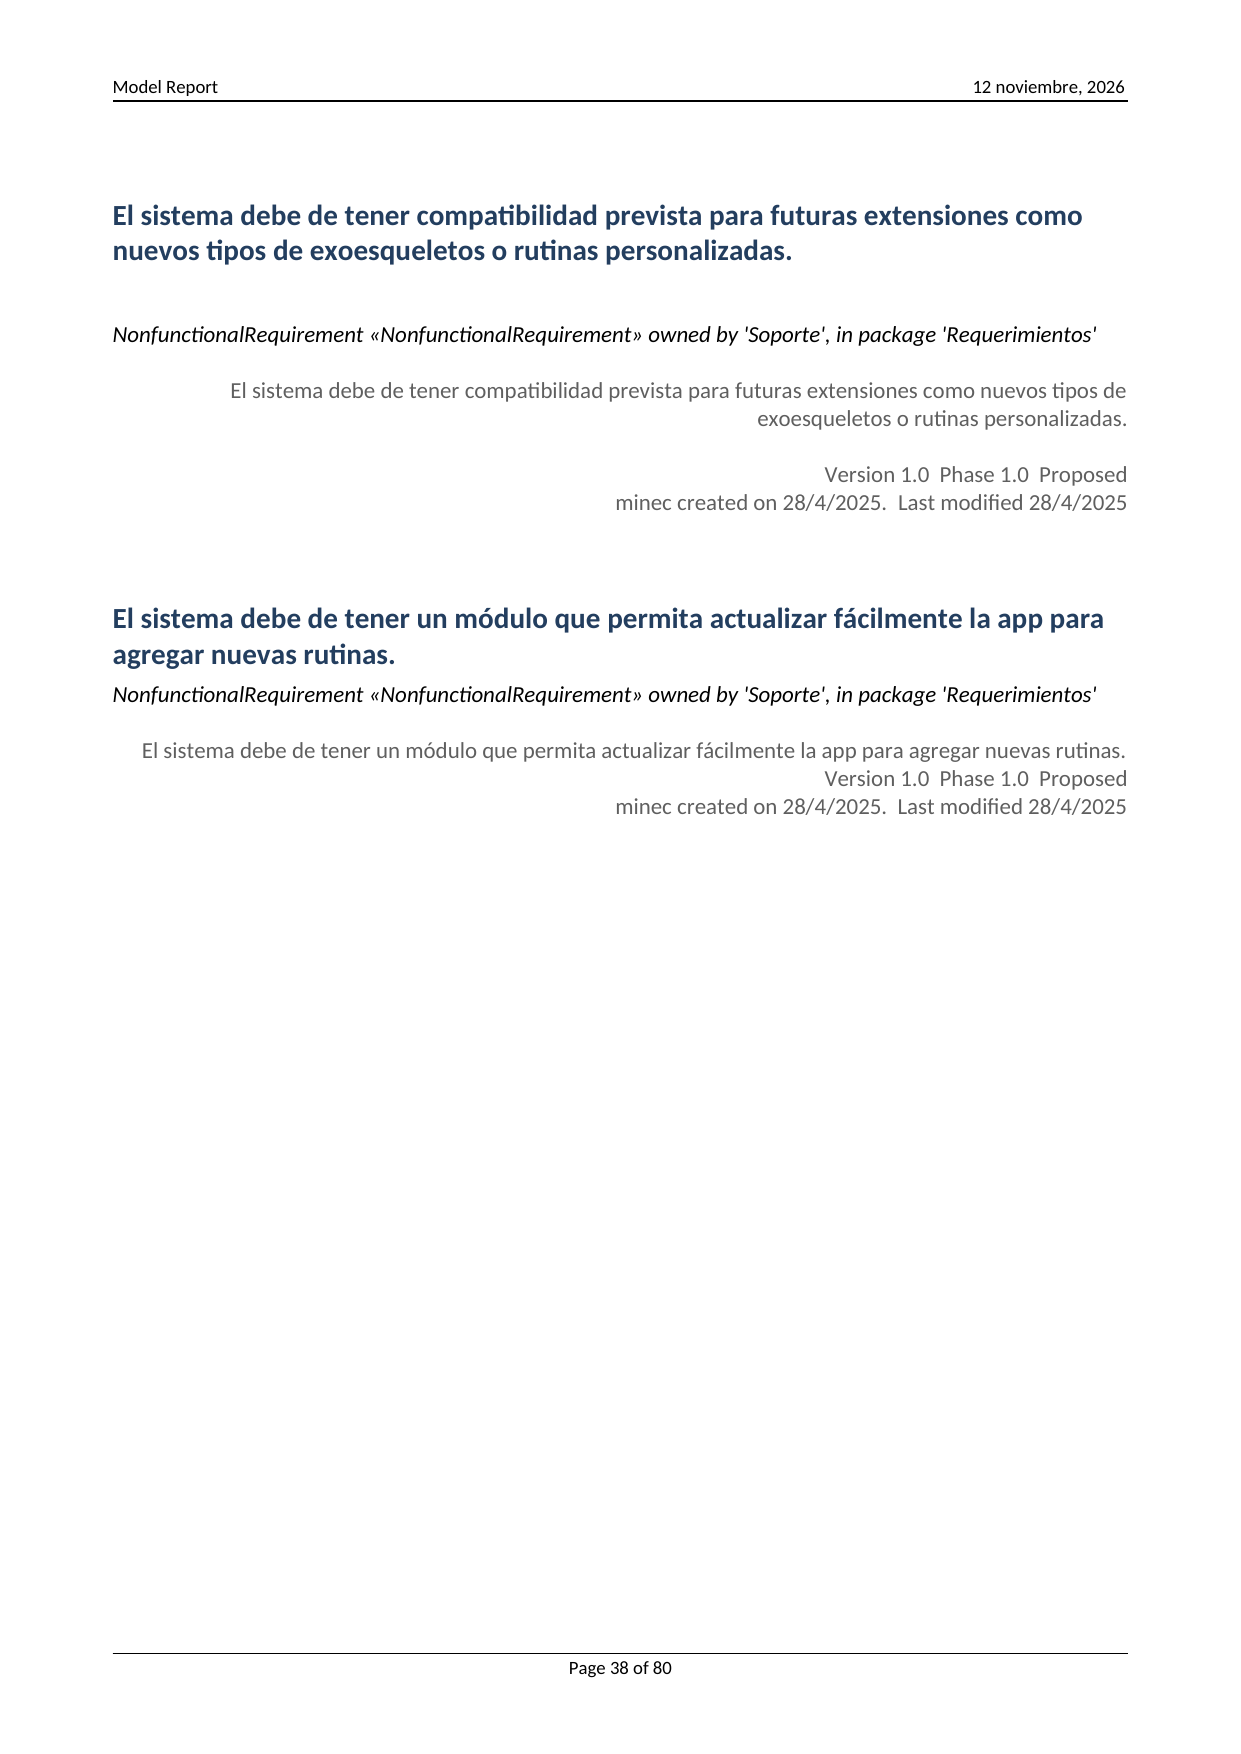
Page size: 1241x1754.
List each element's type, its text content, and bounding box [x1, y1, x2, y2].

text El sistema debe de tener un módulo que permita actualizar fácilmente la app para agregar nuevas rutinas. [112, 736, 1128, 764]
text minec created on 28/4/2025. Last modified 28/4/2025 [112, 488, 1128, 516]
text El sistema debe de tener compatibilidad prevista para futuras extensiones como nuevos tipos de exoesqueletos o rutinas personalizadas. [112, 376, 1128, 432]
text minec created on 28/4/2025. Last modified 28/4/2025 [112, 792, 1128, 820]
text NonfunctionalRequirement «NonfunctionalRequirement» owned by 'Soporte', in package 'Requerimientos' [112, 320, 1128, 348]
text NonfunctionalRequirement «NonfunctionalRequirement» owned by 'Soporte', in package 'Requerimientos' [112, 680, 1128, 708]
subtitle El sistema debe de tener compatibilidad prevista para futuras extensiones como nuevos tipos de exoesqueletos o rutinas personalizadas. [112, 197, 1128, 268]
subtitle El sistema debe de tener un módulo que permita actualizar fácilmente la app para agregar nuevas rutinas. [112, 600, 1128, 672]
text Version 1.0 Phase 1.0 Proposed [112, 764, 1128, 792]
text Version 1.0 Phase 1.0 Proposed [112, 460, 1128, 488]
